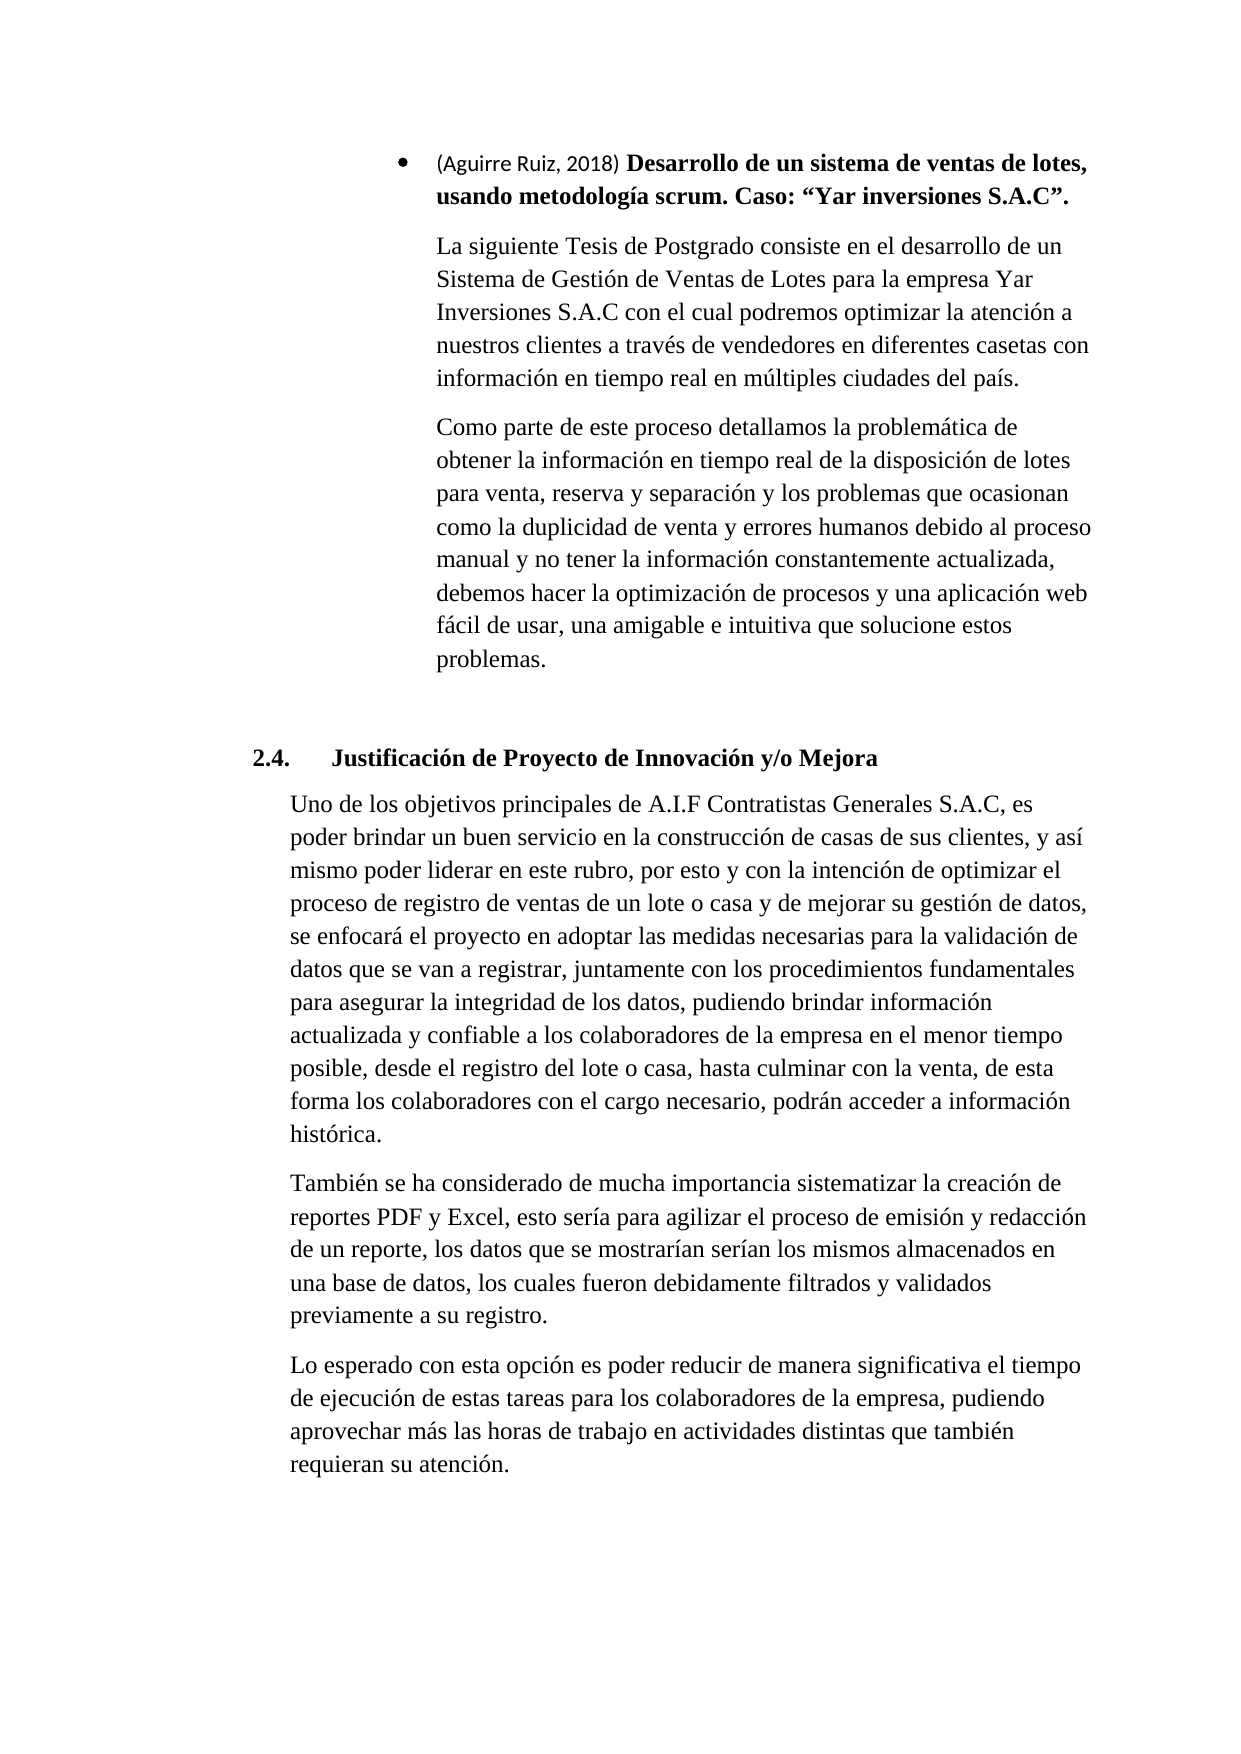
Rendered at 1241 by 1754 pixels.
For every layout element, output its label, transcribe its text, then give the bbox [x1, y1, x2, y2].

list Lo esperado con esta opción es poder reducir de manera significativa el tiempo de ejecución de estas tareas para los colaboradores de la empresa, pudiendo aprovechar más las horas de trabajo en actividades distintas que también requieran su atención. [290, 1350, 1092, 1478]
list Desarrollo de un sistema de ventas de lotes, usando metodología scrum. Caso: “Yar inversiones S.A.C”. [398, 148, 1092, 210]
list También se ha considerado de mucha importancia sistematizar la creación de reportes PDF y Excel, esto sería para agilizar el proceso de emisión y redacción de un reporte, los datos que se mostrarían serían los mismos almacenados en una base de datos, los cuales fueron debidamente filtrados y validados previamente a su registro. [290, 1168, 1092, 1329]
list La siguiente Tesis de Postgrado consiste en el desarrollo de un Sistema de Gestión de Ventas de Lotes para la empresa Yar Inversiones S.A.C con el cual podremos optimizar la atención a nuestros clientes a través de vendedores en diferentes casetas con información en tiempo real en múltiples ciudades del país. [436, 231, 1092, 392]
list Uno de los objetivos principales de A.I.F Contratistas Generales S.A.C, es poder brindar un buen servicio en la construcción de casas de sus clientes, y así mismo poder liderar en este rubro, por esto y con la intención de optimizar el proceso de registro de ventas de un lote o casa y de mejorar su gestión de datos, se enfocará el proyecto en adoptar las medidas necesarias para la validación de datos que se van a registrar, juntamente con los procedimientos fundamentales para asegurar la integridad de los datos, pudiendo brindar información actualizada y confiable a los colaboradores de la empresa en el menor tiempo posible, desde el registro del lote o casa, hasta culminar con la venta, de esta forma los colaboradores con el cargo necesario, podrán acceder a información histórica. [290, 789, 1092, 1148]
list Como parte de este proceso detallamos la problemática de obtener la información en tiempo real de la disposición de lotes para venta, reserva y separación y los problemas que ocasionan como la duplicidad de venta y errores humanos debido al proceso manual y no tener la información constantemente actualizada, debemos hacer la optimización de procesos y una aplicación web fácil de usar, una amigable e intuitiva que solucione estos problemas. [436, 412, 1092, 672]
subtitle Justificación de Proyecto de Innovación y/o Mejora [252, 743, 1092, 772]
